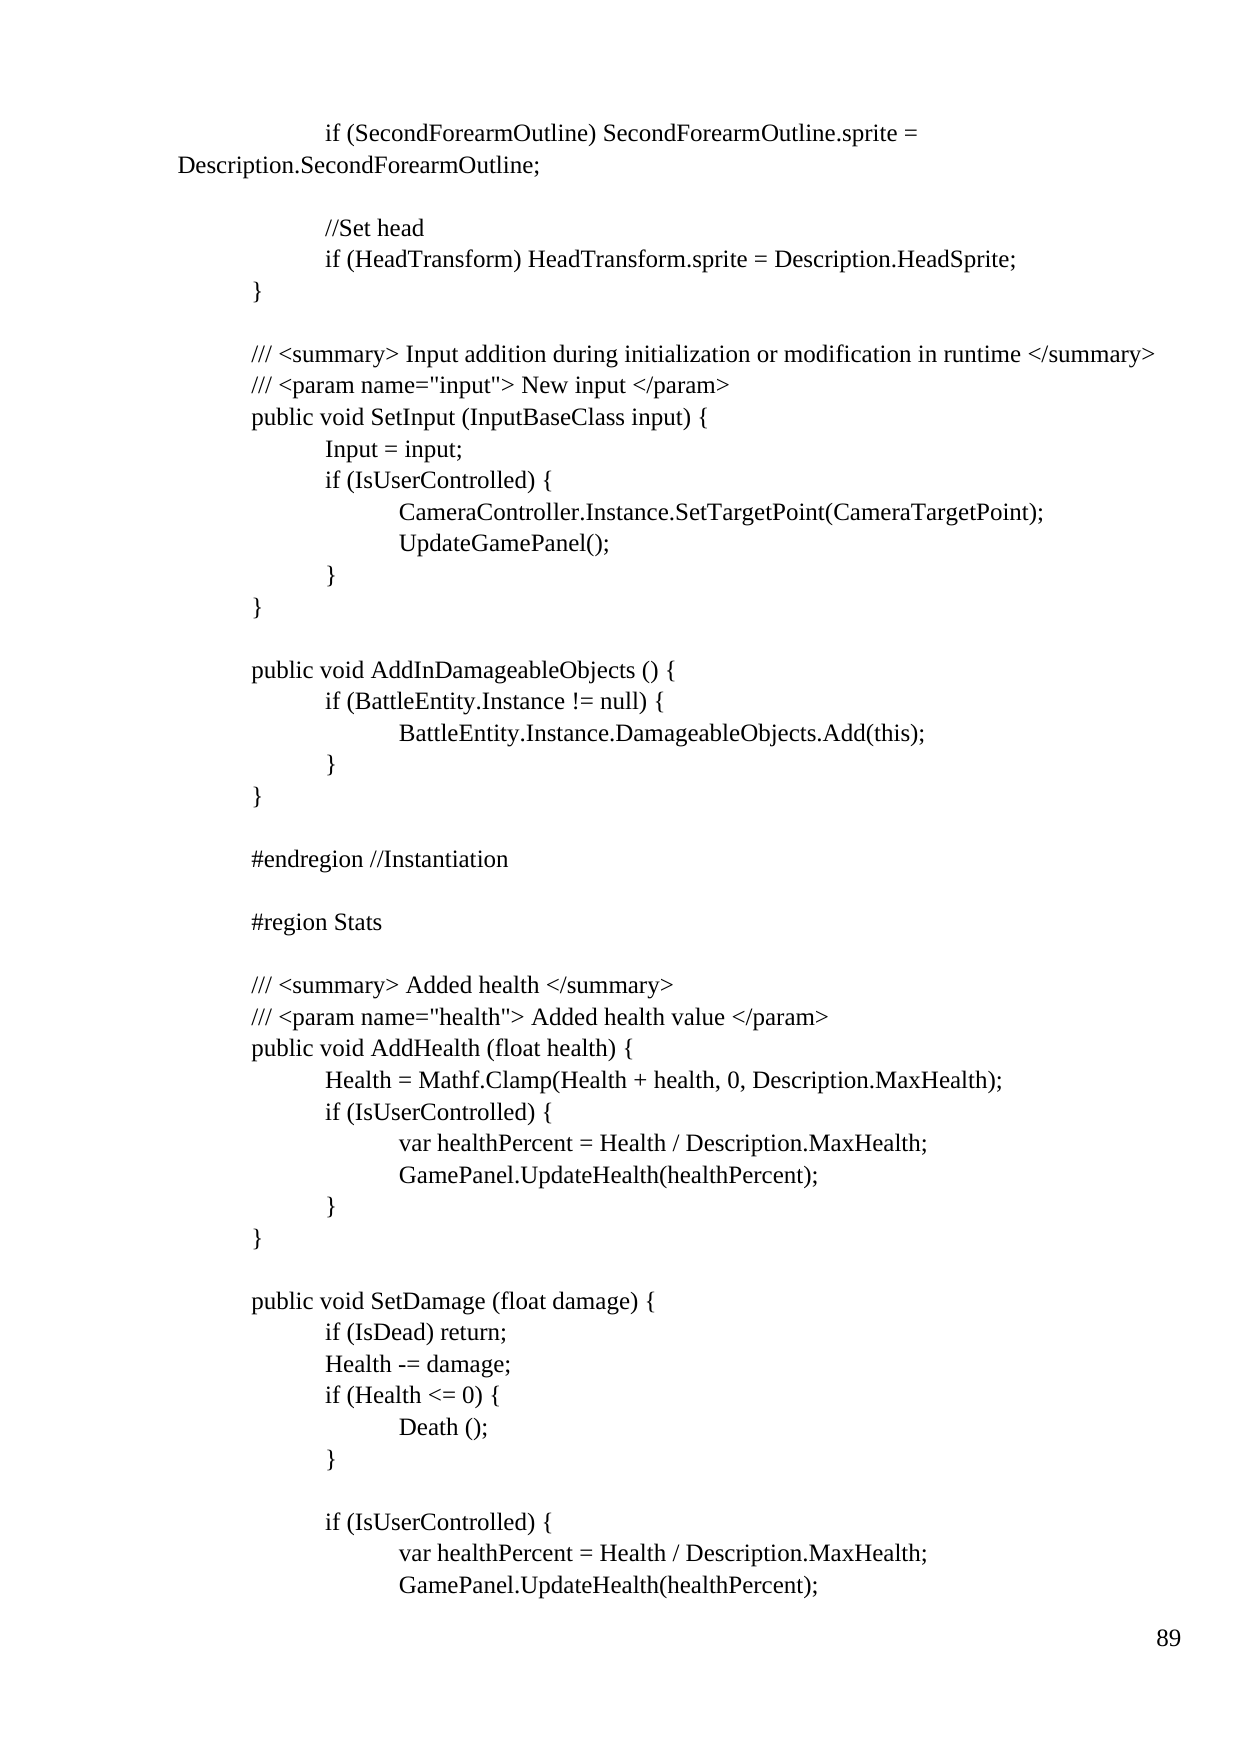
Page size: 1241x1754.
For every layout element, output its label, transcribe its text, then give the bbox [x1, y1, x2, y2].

text /// <param name="input"> New input </param> [177, 371, 1181, 399]
text } [177, 560, 1181, 589]
text #region Stats [177, 907, 1181, 936]
text } [177, 592, 1181, 620]
text } [177, 781, 1181, 810]
text Death (); [177, 1412, 1181, 1441]
text Health = Mathf.Clamp(Health + health, 0, Description.MaxHealth); [177, 1065, 1181, 1094]
text GamePanel.UpdateHealth(healthPercent); [177, 1160, 1181, 1188]
text } [177, 276, 1181, 305]
text //Set head [177, 213, 1181, 242]
text if (SecondForearmOutline) SecondForearmOutline.sprite = Description.SecondForearmOutline; [177, 118, 1181, 178]
text if (IsUserControlled) { [177, 1507, 1181, 1536]
text } [177, 1191, 1181, 1220]
text var healthPercent = Health / Description.MaxHealth; [177, 1128, 1181, 1157]
text if (IsUserControlled) { [177, 1097, 1181, 1125]
text } [177, 749, 1181, 778]
text if (BattleEntity.Instance != null) { [177, 686, 1181, 715]
text #endregion //Instantiation [177, 844, 1181, 873]
text GamePanel.UpdateHealth(healthPercent); [177, 1570, 1181, 1599]
text /// <summary> Input addition during initialization or modification in runtime </summary> [177, 339, 1181, 368]
text /// <param name="health"> Added health value </param> [177, 1002, 1181, 1031]
text public void AddInDamageableObjects () { [177, 655, 1181, 683]
text if (HeadTransform) HeadTransform.sprite = Description.HeadSprite; [177, 244, 1181, 273]
text Health -= damage; [177, 1349, 1181, 1378]
text public void SetDamage (float damage) { [177, 1286, 1181, 1315]
text } [177, 1444, 1181, 1472]
text BattleEntity.Instance.DamageableObjects.Add(this); [177, 718, 1181, 747]
text UpdateGamePanel(); [177, 528, 1181, 557]
text Input = input; [177, 434, 1181, 462]
text public void SetInput (InputBaseClass input) { [177, 402, 1181, 431]
text CameraController.Instance.SetTargetPoint(CameraTargetPoint); [177, 497, 1181, 526]
text /// <summary> Added health </summary> [177, 970, 1181, 999]
text if (IsDead) return; [177, 1317, 1181, 1346]
text } [177, 1223, 1181, 1252]
text if (Health <= 0) { [177, 1381, 1181, 1409]
text var healthPercent = Health / Description.MaxHealth; [177, 1538, 1181, 1567]
text public void AddHealth (float health) { [177, 1033, 1181, 1062]
text if (IsUserControlled) { [177, 465, 1181, 494]
